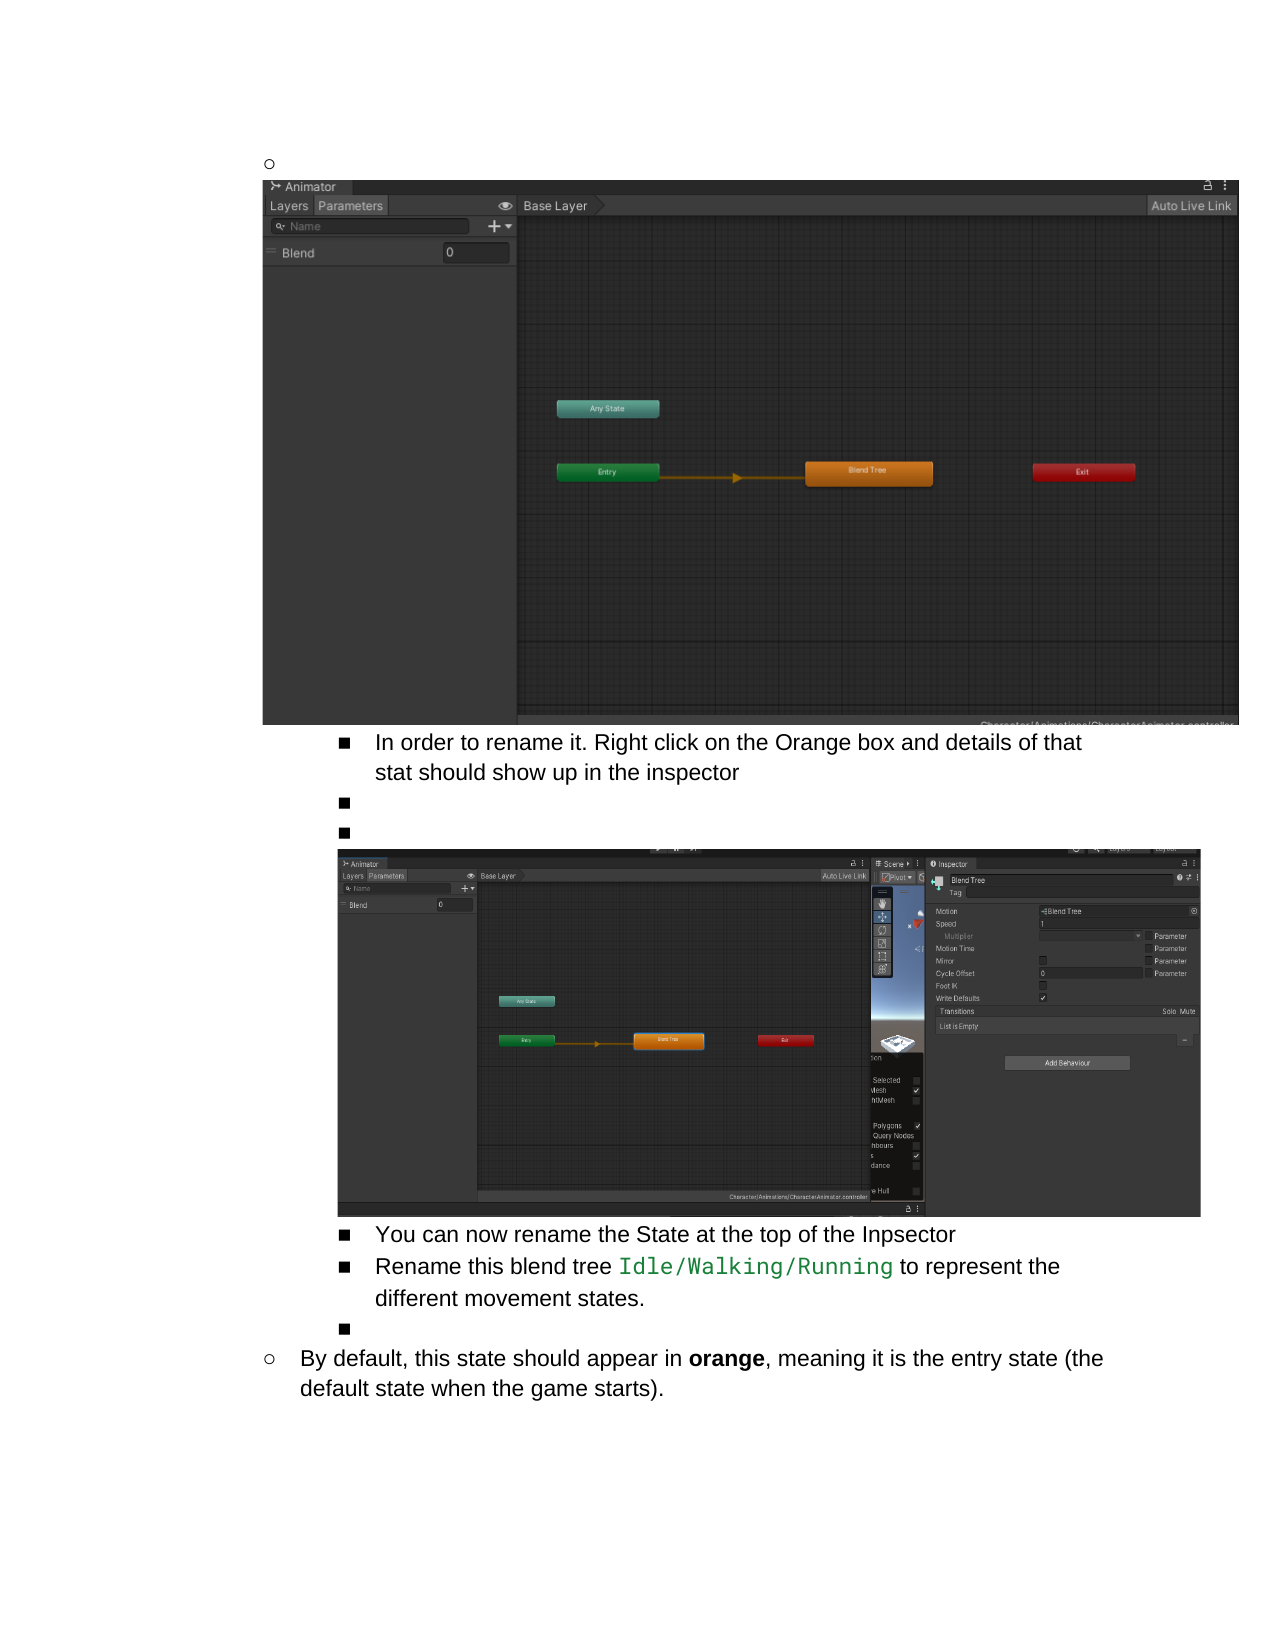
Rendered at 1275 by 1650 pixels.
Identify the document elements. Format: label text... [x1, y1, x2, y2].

picture [262, 180, 1239, 725]
list By default, this state should appear in orange, meaning it is the entry state (the default state when the game starts). [262, 1345, 1125, 1402]
list Rename this blend tree Idle/Walking/Running to represent the different movement states. [337, 1251, 1125, 1311]
picture [337, 849, 1201, 1217]
list You can now rename the State at the top of the Inpsector [337, 1221, 1125, 1247]
list In order to rename it. Right click on the Orange box and details of that stat should show up in the inspector [337, 729, 1125, 785]
